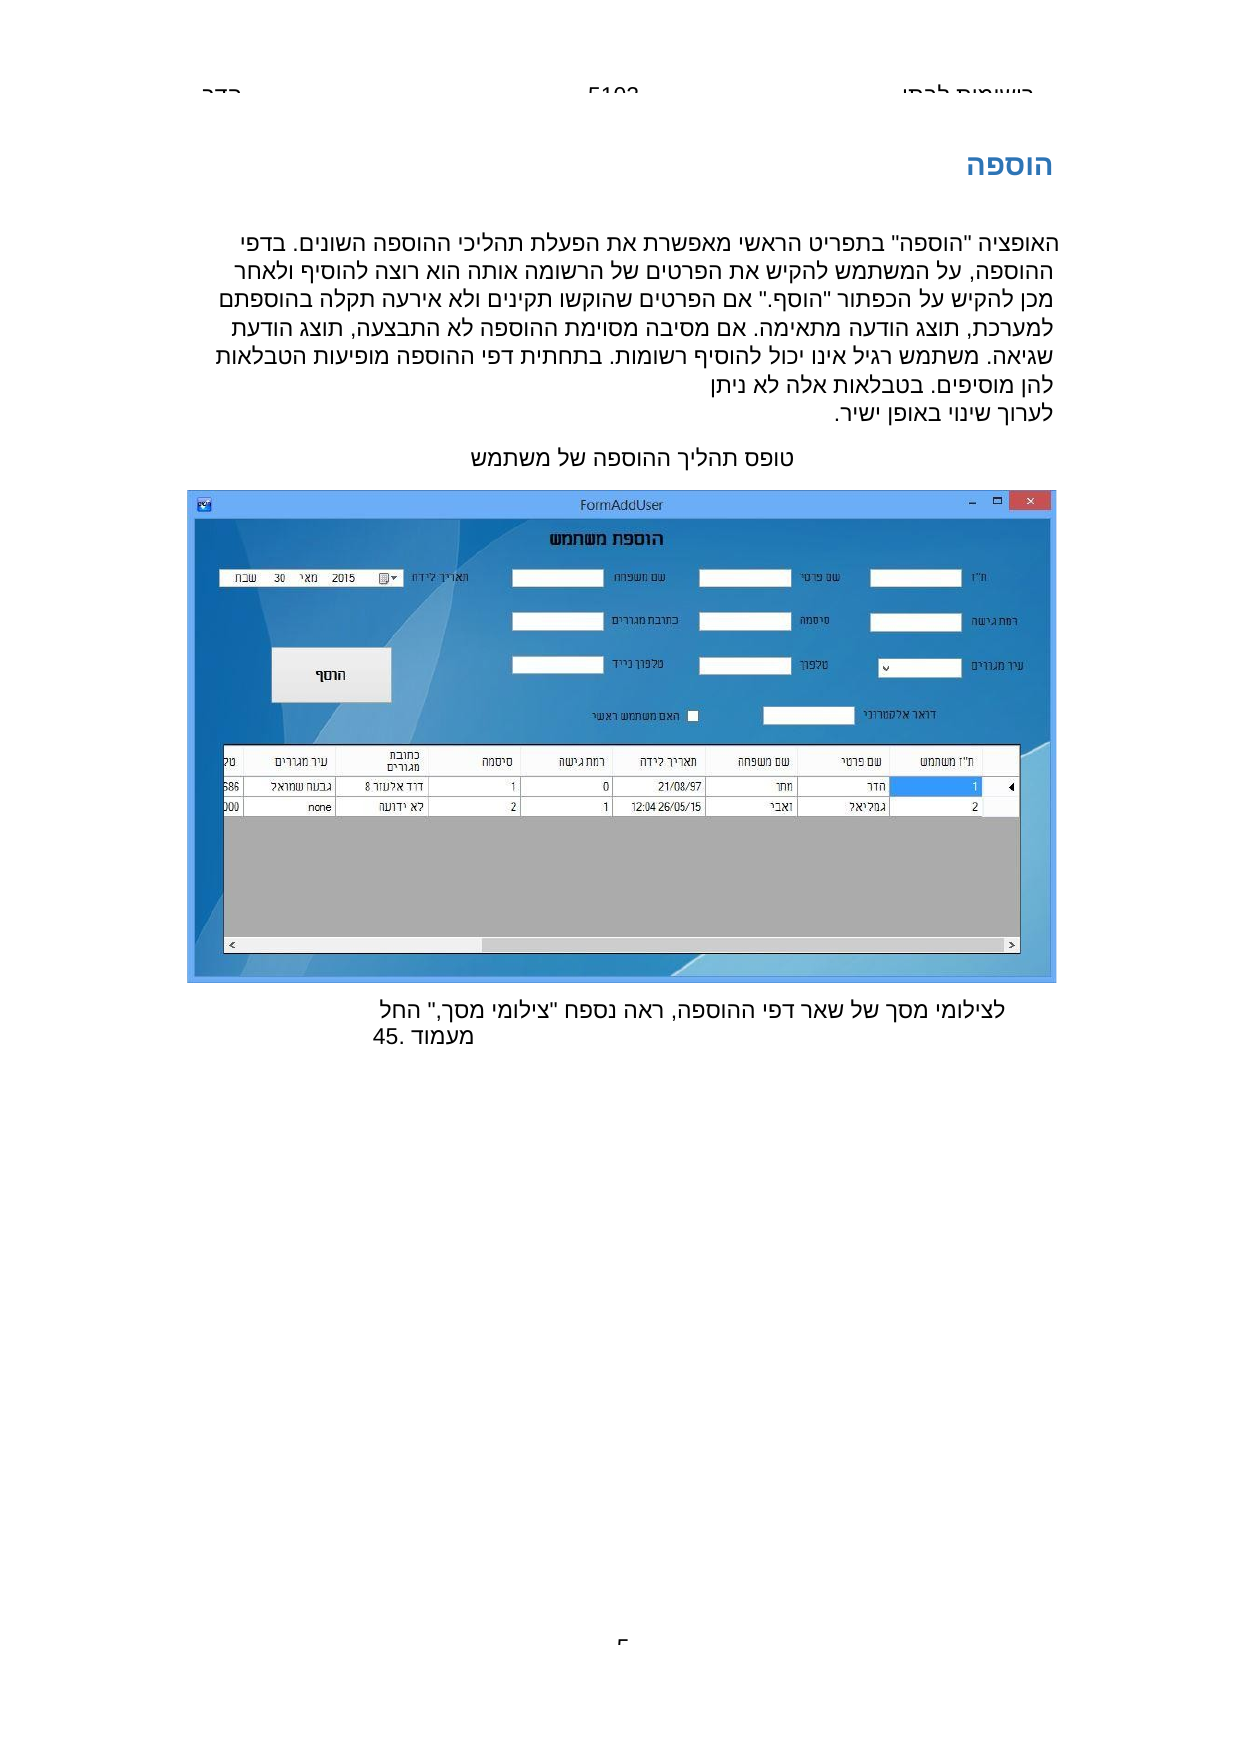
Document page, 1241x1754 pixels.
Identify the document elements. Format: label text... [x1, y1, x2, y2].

text לערוך שינוי באופן ישיר. [175, 400, 1053, 427]
subtitle הוספה [175, 148, 1053, 181]
text האופציה "הוספה" בתפריט הראשי מאפשרת את הפעלת תהליכי ההוספה השונים. בדפי ההוספה, על המשתמש להקיש את הפרטים של הרשומה אותה הוא רוצה להוסיף ולאחר מכן להקיש על הכפתור "הוסף." אם הפרטים שהוקשו תקינים ולא אירעה תקלה בהוספתם למערכת, תוצג הודעה מתאימה. אם מסיבה מסוימת ההוספה לא התבצעה, תוצג הודעת שגיאה. משתמש רגיל אינו יכול להוסיף רשומות. בתחתית דפי ההוספה מופיעות הטבלאות להן מוסיפים. בטבלאות אלה לא ניתן [212, 229, 1061, 398]
text טופס תהליך ההוספה של משתמש [470, 445, 1065, 472]
picture [187, 490, 1057, 983]
text לצילומי מסך של שאר דפי ההוספה, ראה נספח "צילומי מסך," החל מעמוד .45 [373, 501, 1065, 1050]
